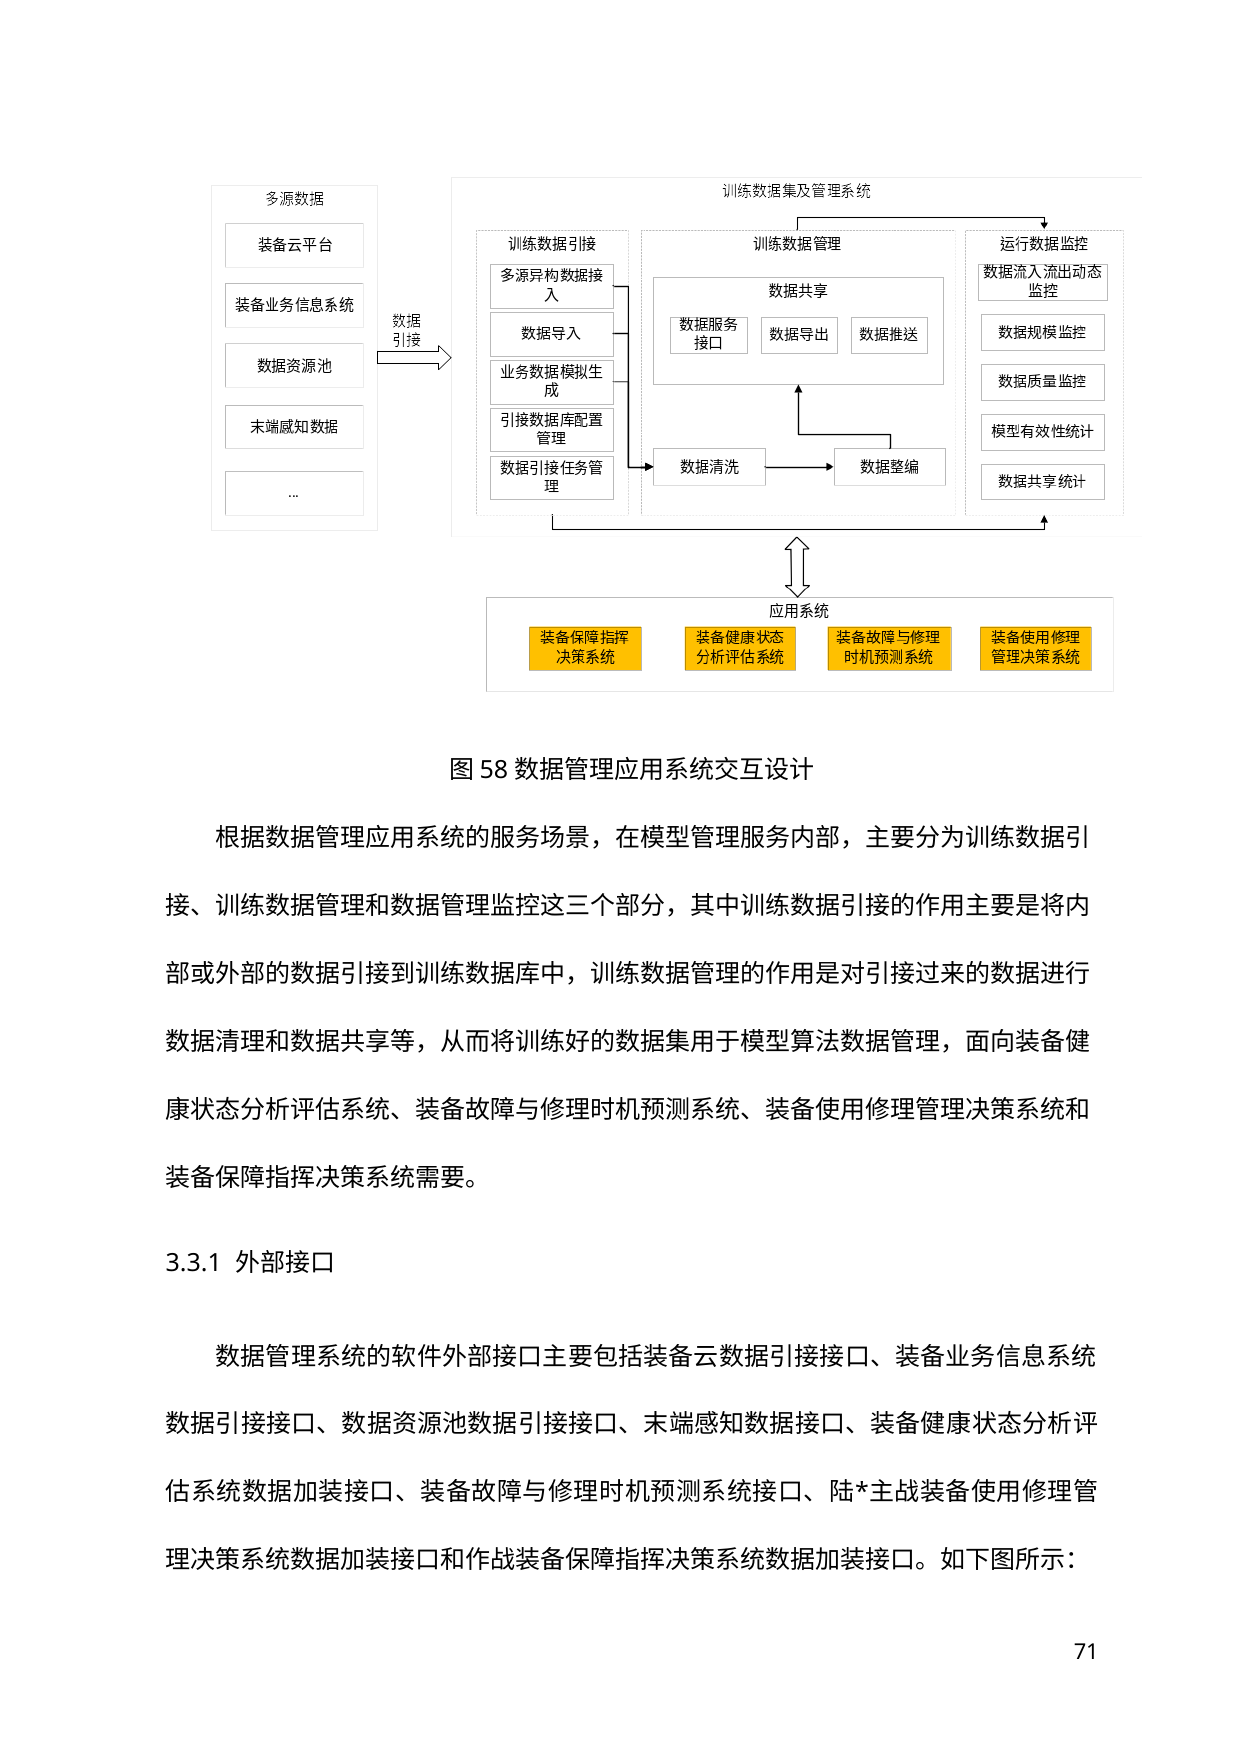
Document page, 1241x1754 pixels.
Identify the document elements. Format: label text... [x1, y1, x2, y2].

text 根据数据管理应用系统的服务场景，在模型管理服务内部，主要分为训练数据引接、训练数据管理和数据管理监控这三个部分，其中训练数据引接的作用主要是将内部或外部的数据引接到训练数据库中，训练数据管理的作用是对引接过来的数据进行数据清理和数据共享等，从而将训练好的数据集用于模型算法数据管理，面向装备健康状态分析评估系统、装备故障与修理时机预测系统、装备使用修理管理决策系统和装备保障指挥决策系统需要。 [165, 802, 1098, 1209]
subtitle 外部接口 [165, 1226, 1098, 1294]
text 数据管理系统的软件外部接口主要包括装备云数据引接接口、装备业务信息系统数据引接接口、数据资源池数据引接接口、末端感知数据接口、装备健康状态分析评估系统数据加装接口、装备故障与修理时机预测系统接口、陆*主战装备使用修理管理决策系统数据加装接口和作战装备保障指挥决策系统数据加装接口。如下图所示： [165, 1320, 1098, 1592]
text 图58 数据管理应用系统交互设计 [165, 734, 1098, 802]
